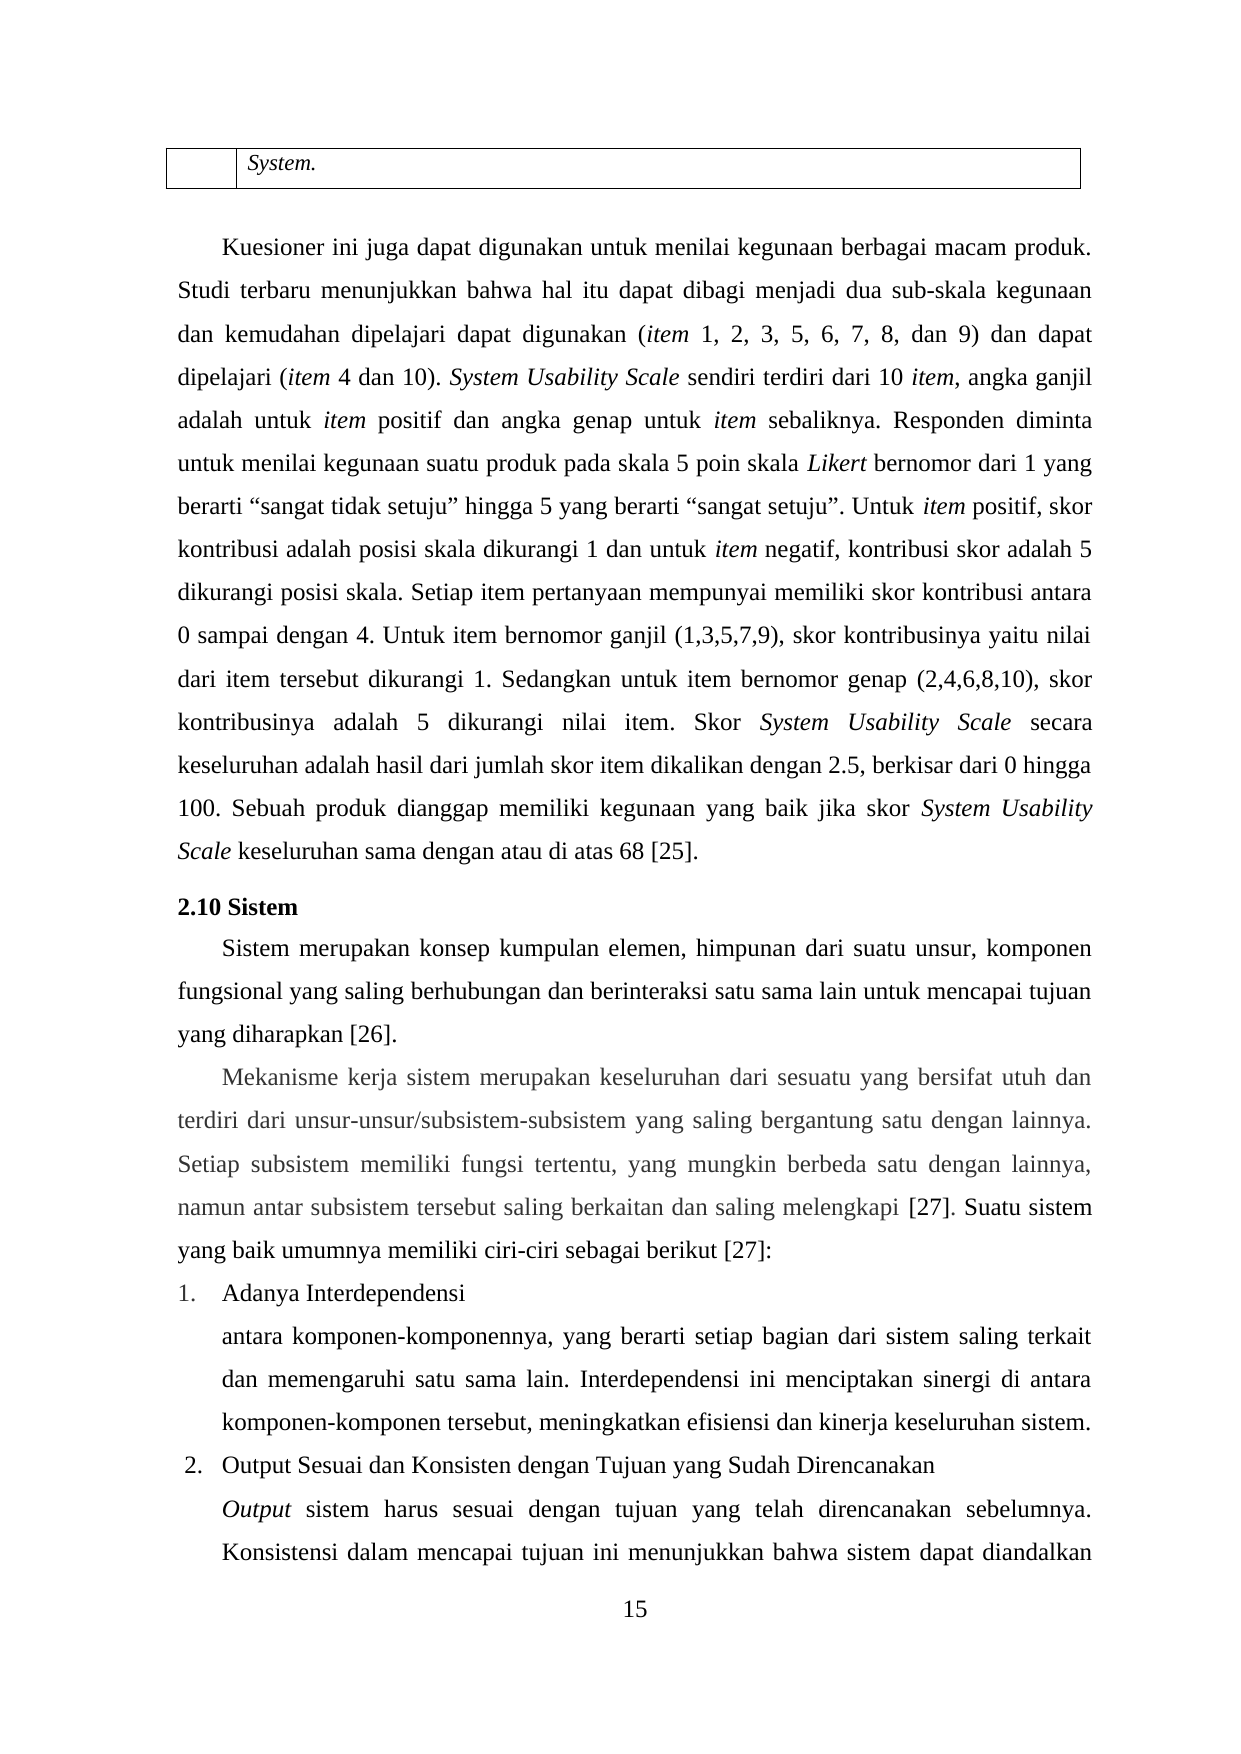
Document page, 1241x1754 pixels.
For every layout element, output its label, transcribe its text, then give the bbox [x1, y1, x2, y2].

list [222, 1494, 1092, 1566]
list antara komponen-komponennya, yang berarti setiap bagian dari sistem saling terkait dan memengaruhi satu sama lain. Interdependensi ini menciptakan sinergi di antara komponen-komponen tersebut, meningkatkan efisiensi dan kinerja keseluruhan sistem. [222, 1321, 1092, 1436]
text Sistem merupakan konsep kumpulan elemen, himpunan dari suatu unsur, komponen fungsional yang saling berhubungan dan berinteraksi satu sama lain untuk mencapai tujuan yang diharapkan . [177, 933, 1092, 1048]
text Mekanisme kerja sistem merupakan keseluruhan dari sesuatu yang bersifat utuh dan terdiri dari unsur-unsur/subsistem-subsistem yang saling bergantung satu dengan lainnya. Setiap subsistem memiliki fungsi tertentu, yang mungkin berbeda satu dengan lainnya, namun antar subsistem tersebut saling berkaitan dan saling melengkapi . Suatu sistem yang baik umumnya memiliki ciri-ciri sebagai berikut : [177, 1062, 1092, 1264]
subtitle Sistem [177, 892, 1092, 921]
list Output Sesuai dan Konsisten dengan Tujuan yang Sudah Direncanakan [184, 1451, 1092, 1479]
text Kuesioner ini juga dapat digunakan untuk menilai kegunaan berbagai macam produk. Studi terbaru menunjukkan bahwa hal itu dapat dibagi menjadi dua sub-skala kegunaan dan kemudahan dipelajari dapat digunakan (item 1, 2, 3, 5, 6, 7, 8, dan 9) dan dapat dipelajari (item 4 dan 10). System Usability Scale sendiri terdiri dari 10 item, angka ganjil adalah untuk item positif dan angka genap untuk item sebaliknya. Responden diminta untuk menilai kegunaan suatu produk pada skala 5 poin skala Likert bernomor dari 1 yang berarti “sangat tidak setuju” hingga 5 yang berarti “sangat setuju”. Untuk item positif, skor kontribusi adalah posisi skala dikurangi 1 dan untuk item negatif, kontribusi skor adalah 5 dikurangi posisi skala. Setiap item pertanyaan mempunyai memiliki skor kontribusi antara 0 sampai dengan 4. Untuk item bernomor ganjil (1,3,5,7,9), skor kontribusinya yaitu nilai dari item tersebut dikurangi 1. Sedangkan untuk item bernomor genap (2,4,6,8,10), skor kontribusinya adalah 5 dikurangi nilai item. Skor System Usability Scale secara keseluruhan adalah hasil dari jumlah skor item dikalikan dengan 2.5, berkisar dari 0 hingga 100. Sebuah produk dianggap memiliki kegunaan yang baik jika skor System Usability Scale keseluruhan sama dengan atau di atas 68 . [177, 232, 1092, 865]
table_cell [237, 149, 1080, 188]
list Adanya Interdependensi [177, 1278, 1092, 1307]
table_cell 10 [167, 149, 236, 188]
